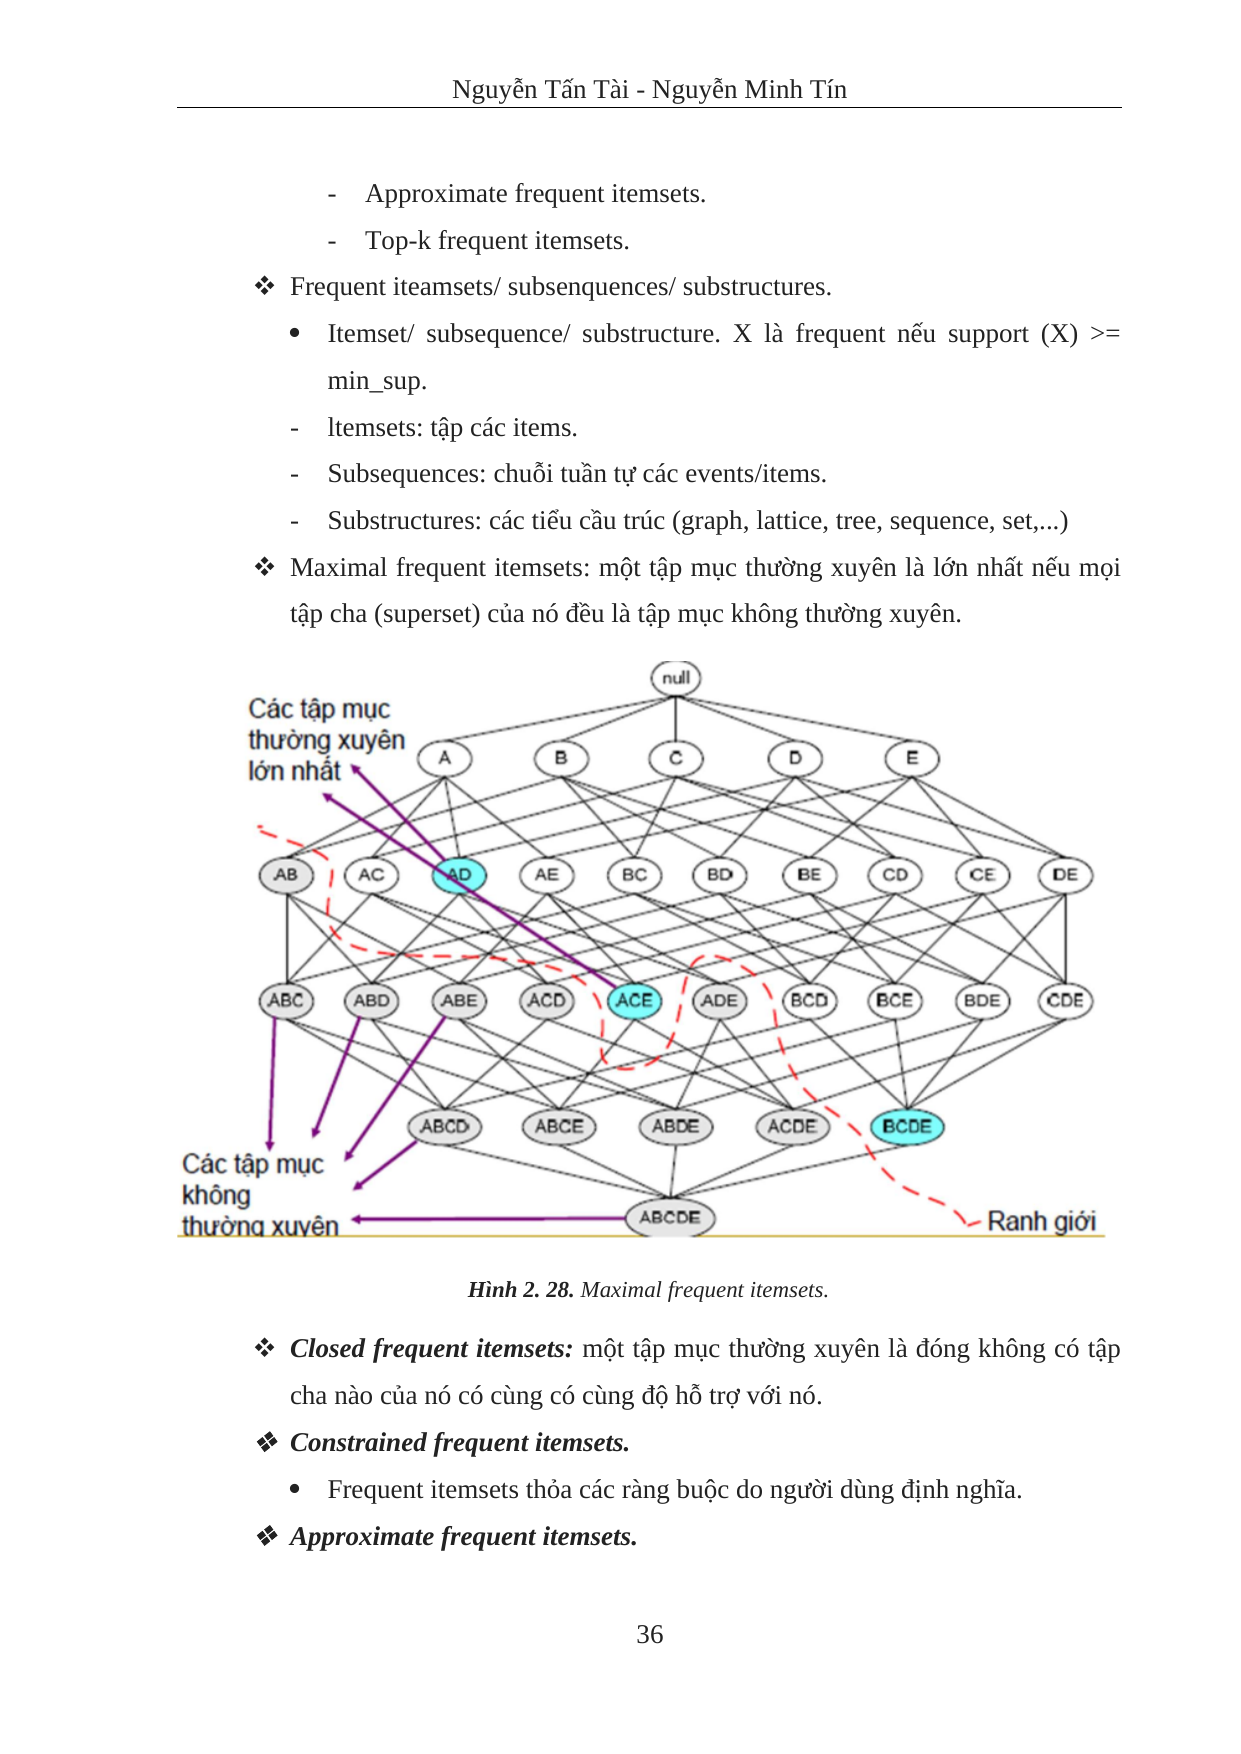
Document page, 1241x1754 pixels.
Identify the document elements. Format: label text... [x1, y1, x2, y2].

list ltemsets: tập các items. [290, 411, 1122, 442]
text Hình 2. 28. Maximal frequent itemsets. [177, 1276, 1122, 1303]
list Itemset/ subsequence/ substructure. X là frequent nếu support (X) >= min_sup. [290, 317, 1122, 395]
picture [177, 661, 1123, 1245]
list Frequent itemsets thỏa các ràng buộc do người dùng định nghĩa. [290, 1473, 1122, 1504]
list Closed frequent itemsets: một tập mục thường xuyên là đóng không có tập cha nào của nó có cùng có cùng độ hỗ trợ với nó. [252, 1333, 1122, 1411]
list Constrained frequent itemsets. [252, 1426, 1122, 1457]
list Subsequences: chuỗi tuần tự các events/items. [290, 457, 1122, 489]
list Top-k frequent itemsets. [327, 224, 1122, 255]
list Approximate frequent itemsets. [327, 177, 1122, 208]
list Approximate frequent itemsets. [252, 1520, 1122, 1551]
list Substructures: các tiểu cầu trúc (graph, lattice, tree, sequence, set,...) [290, 504, 1122, 535]
list Maximal frequent itemsets: một tập mục thường xuyên là lớn nhất nếu mọi tập cha (superset) của nó đều là tập mục không thường xuyên. [252, 551, 1122, 629]
list Frequent iteamsets/ subsenquences/ substructures. [252, 271, 1122, 302]
